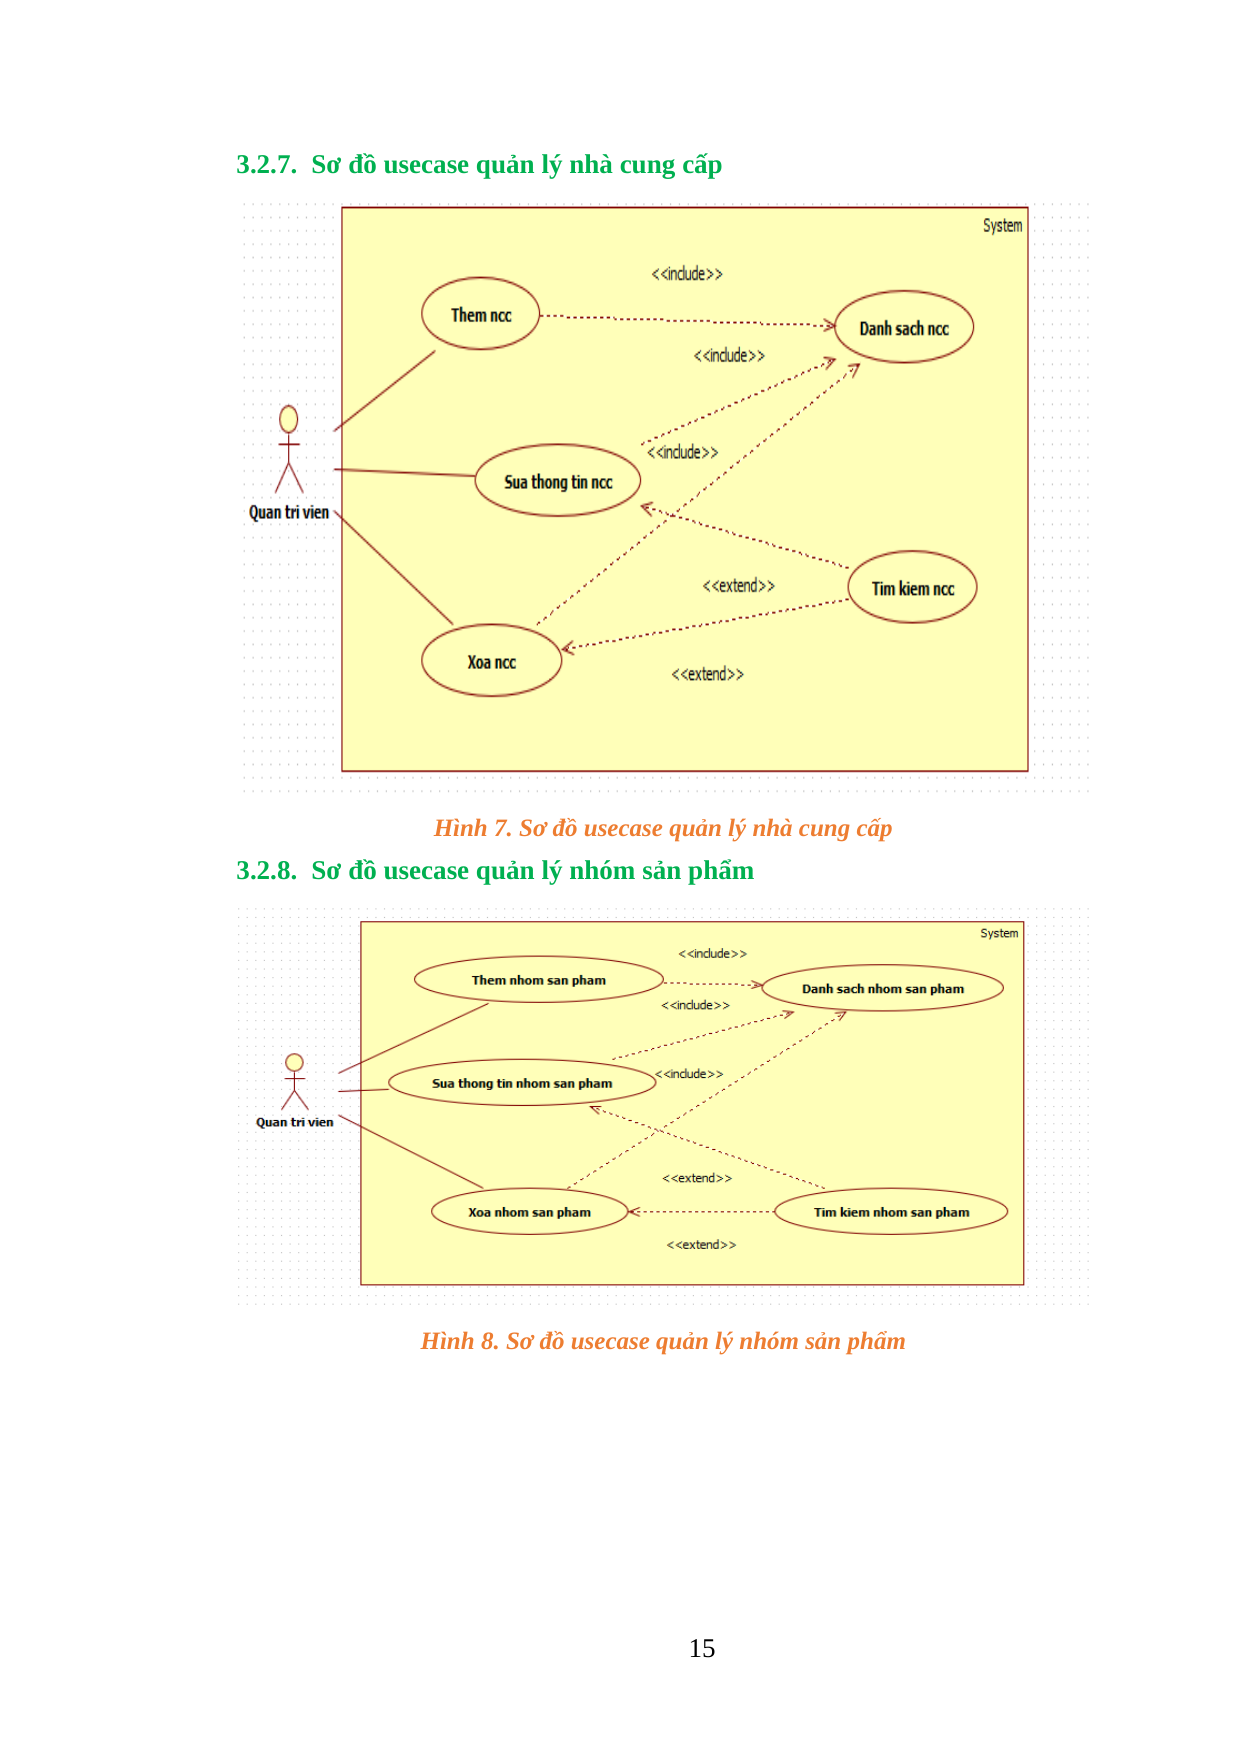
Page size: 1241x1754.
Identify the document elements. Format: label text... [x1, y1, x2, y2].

picture [236, 903, 1093, 1308]
subtitle Sơ đồ usecase quản lý nhóm sản phẩm [236, 854, 1092, 885]
picture [236, 197, 1093, 794]
subtitle Sơ đồ usecase quản lý nhà cung cấp [236, 148, 1092, 179]
